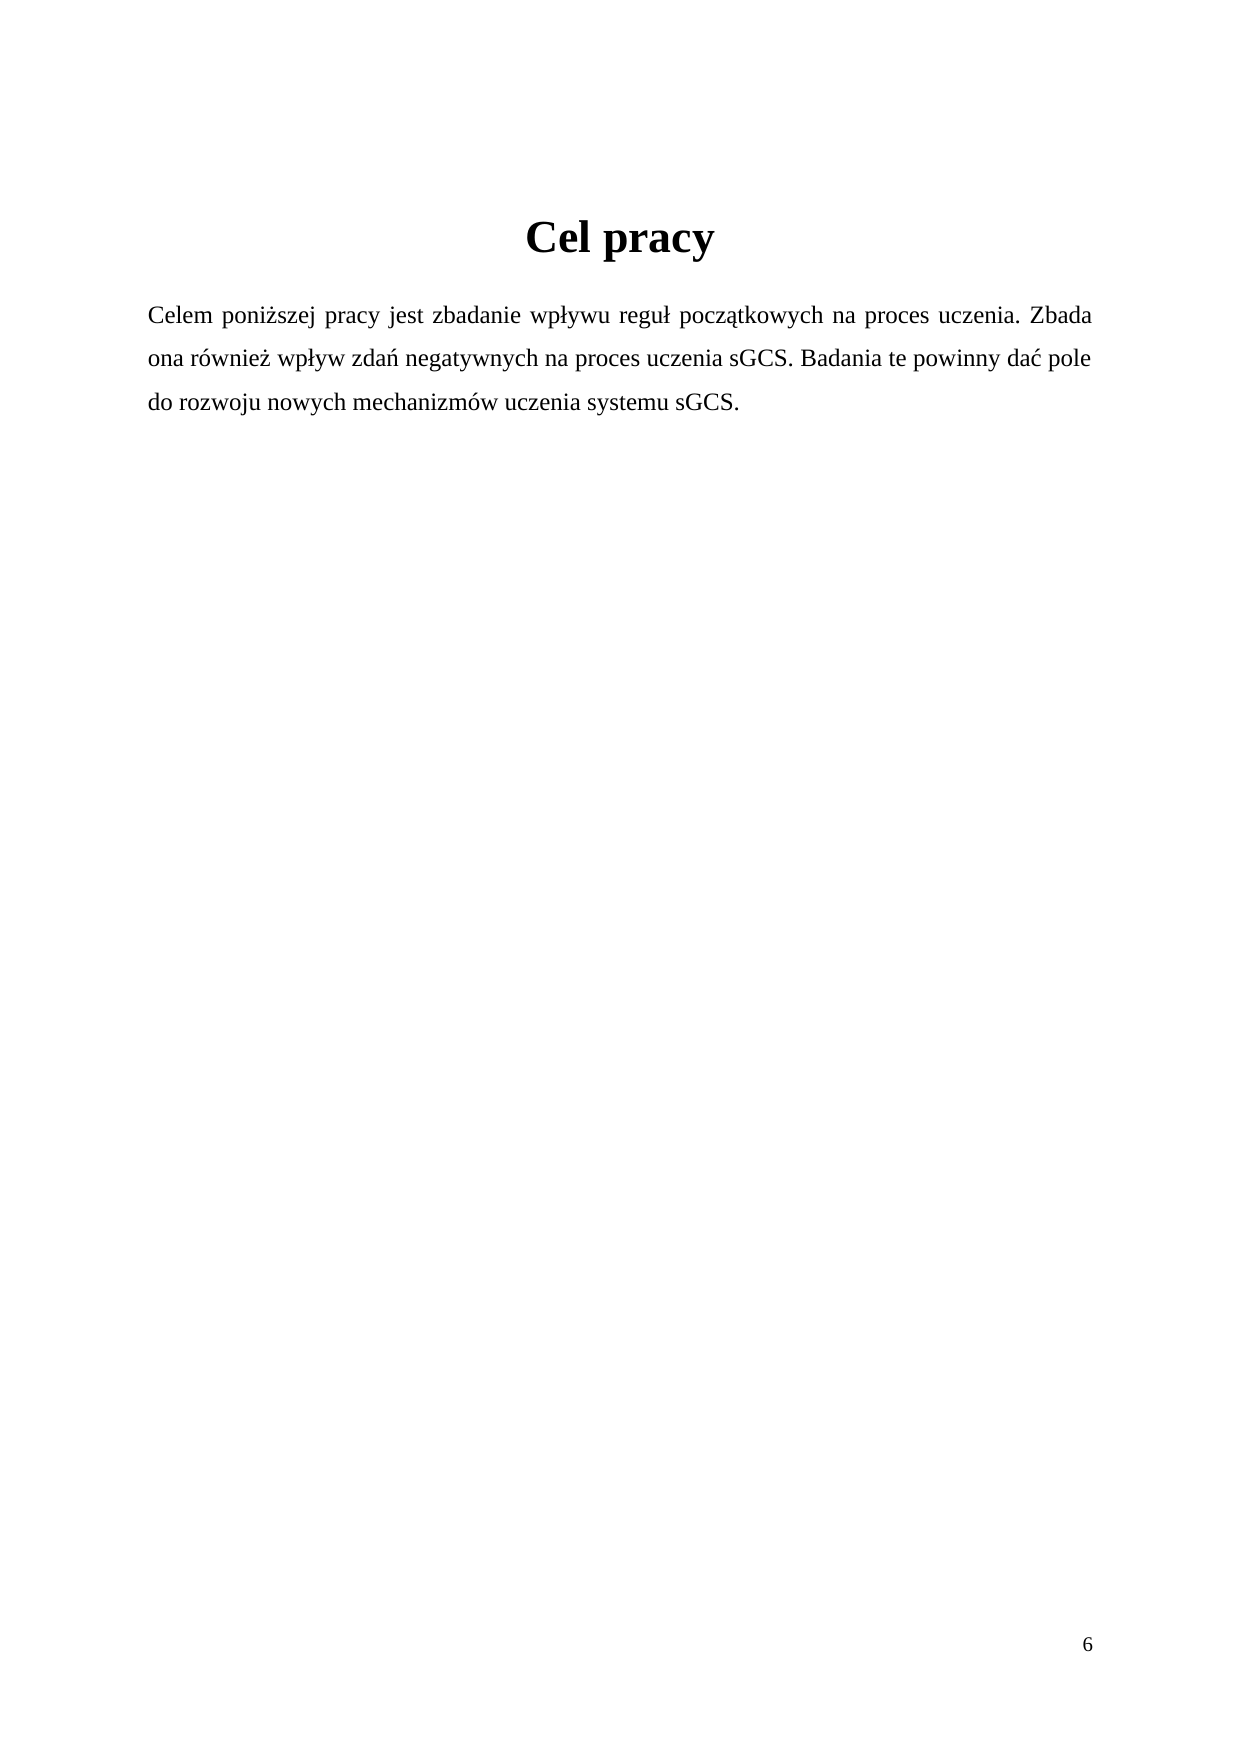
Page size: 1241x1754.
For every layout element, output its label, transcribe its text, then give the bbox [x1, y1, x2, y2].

text Cel pracy [148, 210, 1093, 263]
text Celem poniższej pracy jest zbadanie wpływu reguł początkowych na proces uczenia. Zbada ona również wpływ zdań negatywnych na proces uczenia sGCS. Badania te powinny dać pole do rozwoju nowych mechanizmów uczenia systemu sGCS. [148, 300, 1093, 415]
